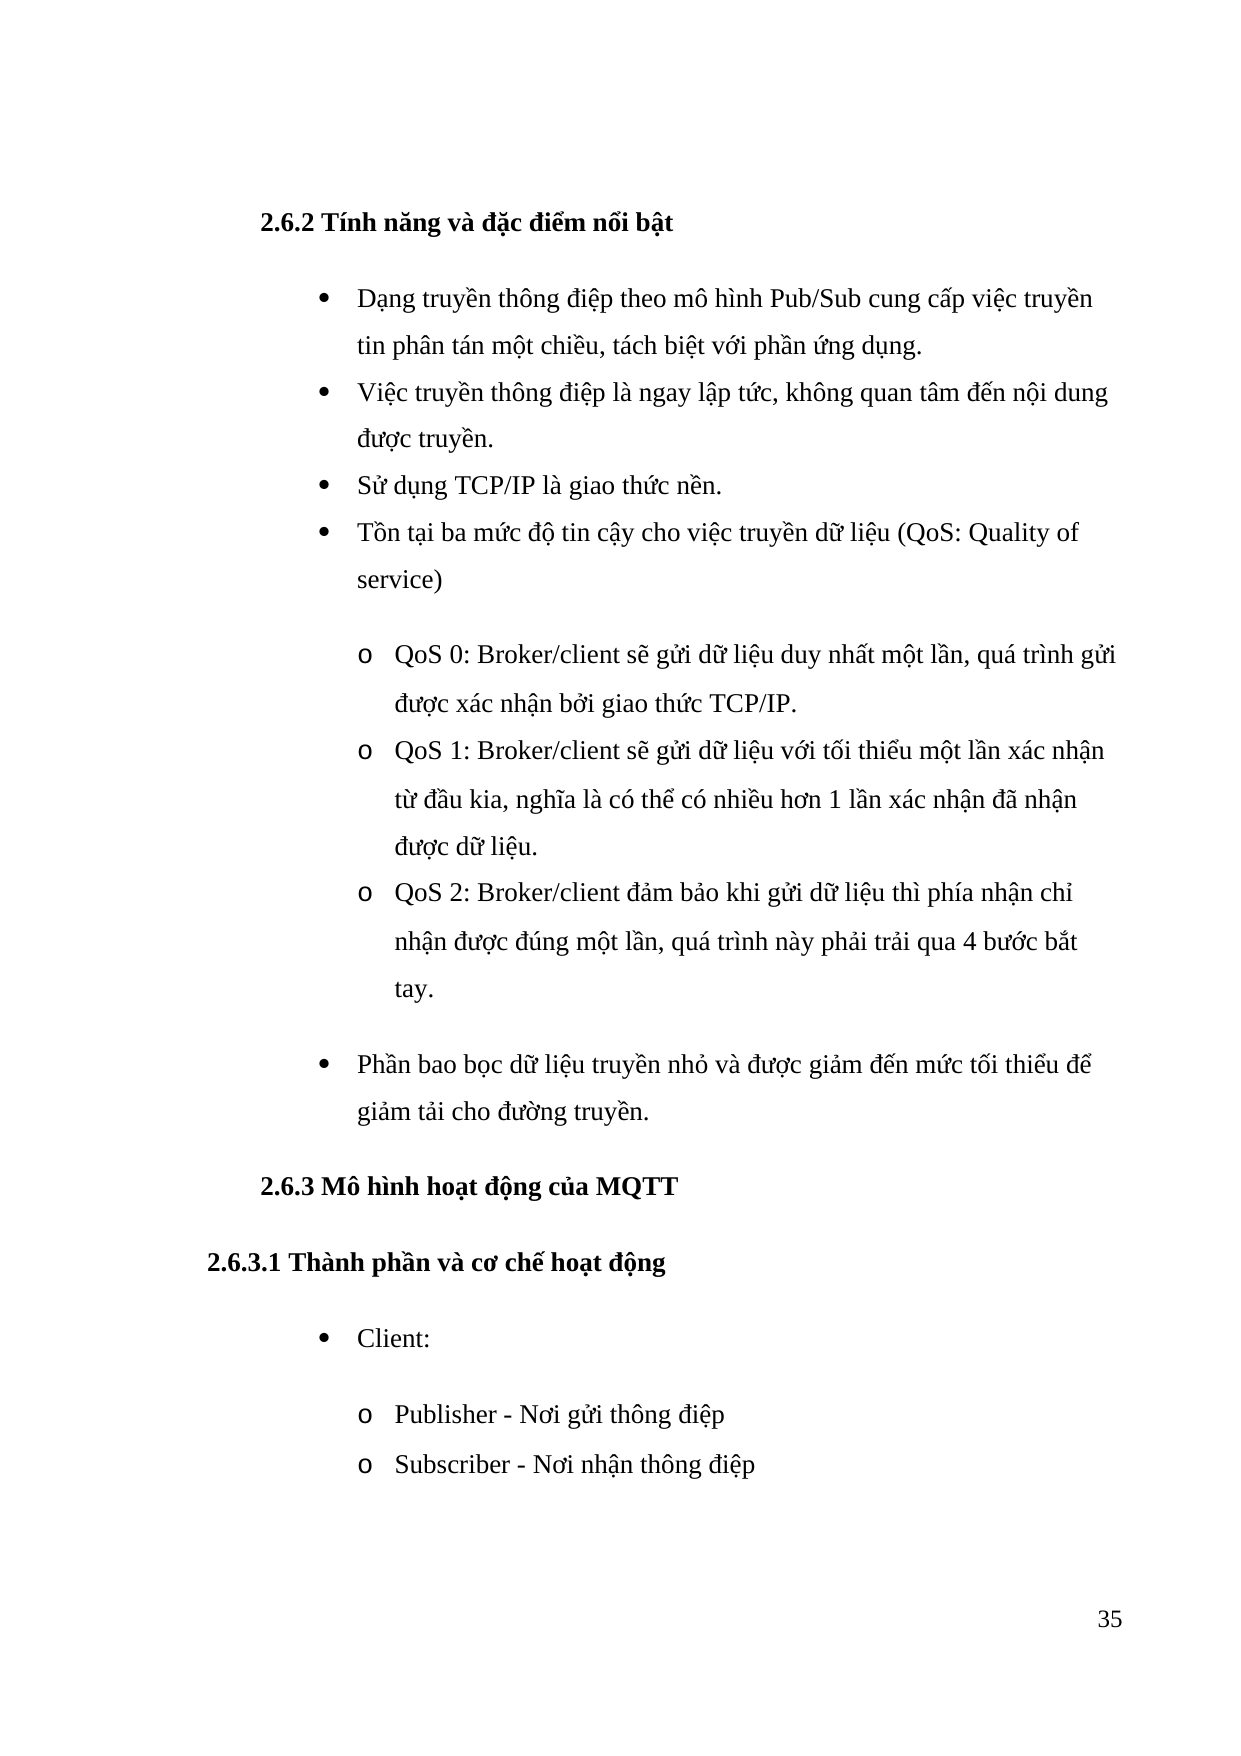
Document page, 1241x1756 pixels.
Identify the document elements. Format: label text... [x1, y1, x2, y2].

list QoS 0: Broker/client sẽ gửi dữ liệu duy nhất một lần, quá trình gửi được xác nhận bởi giao thức TCP/IP. [357, 638, 1122, 719]
subtitle 2.6.3.1 Thành phần và cơ chế hoạt động [207, 1246, 1122, 1277]
list Subscriber - Nơi nhận thông điệp [357, 1448, 1122, 1482]
list Tồn tại ba mức độ tin cậy cho việc truyền dữ liệu (QoS: Quality of service) [319, 516, 1122, 594]
list Dạng truyền thông điệp theo mô hình Pub/Sub cung cấp việc truyền tin phân tán một chiều, tách biệt với phần ứng dụng. [319, 282, 1122, 360]
list QoS 1: Broker/client sẽ gửi dữ liệu với tối thiểu một lần xác nhận từ đầu kia, nghĩa là có thể có nhiều hơn 1 lần xác nhận đã nhận được dữ liệu. [357, 734, 1122, 861]
subtitle 2.6.2 Tính năng và đặc điểm nổi bật [260, 206, 1122, 237]
list Phần bao bọc dữ liệu truyền nhỏ và được giảm đến mức tối thiểu để giảm tải cho đường truyền. [319, 1048, 1122, 1126]
list Sử dụng TCP/IP là giao thức nền. [319, 469, 1122, 500]
list Client: [319, 1322, 1122, 1353]
list Việc truyền thông điệp là ngay lập tức, không quan tâm đến nội dung được truyền. [319, 376, 1122, 453]
list QoS 2: Broker/client đảm bảo khi gửi dữ liệu thì phía nhận chỉ nhận được đúng một lần, quá trình này phải trải qua 4 bước bắt tay. [357, 876, 1122, 1003]
subtitle 2.6.3 Mô hình hoạt động của MQTT [260, 1171, 1122, 1202]
list Publisher - Nơi gửi thông điệp [357, 1398, 1122, 1432]
